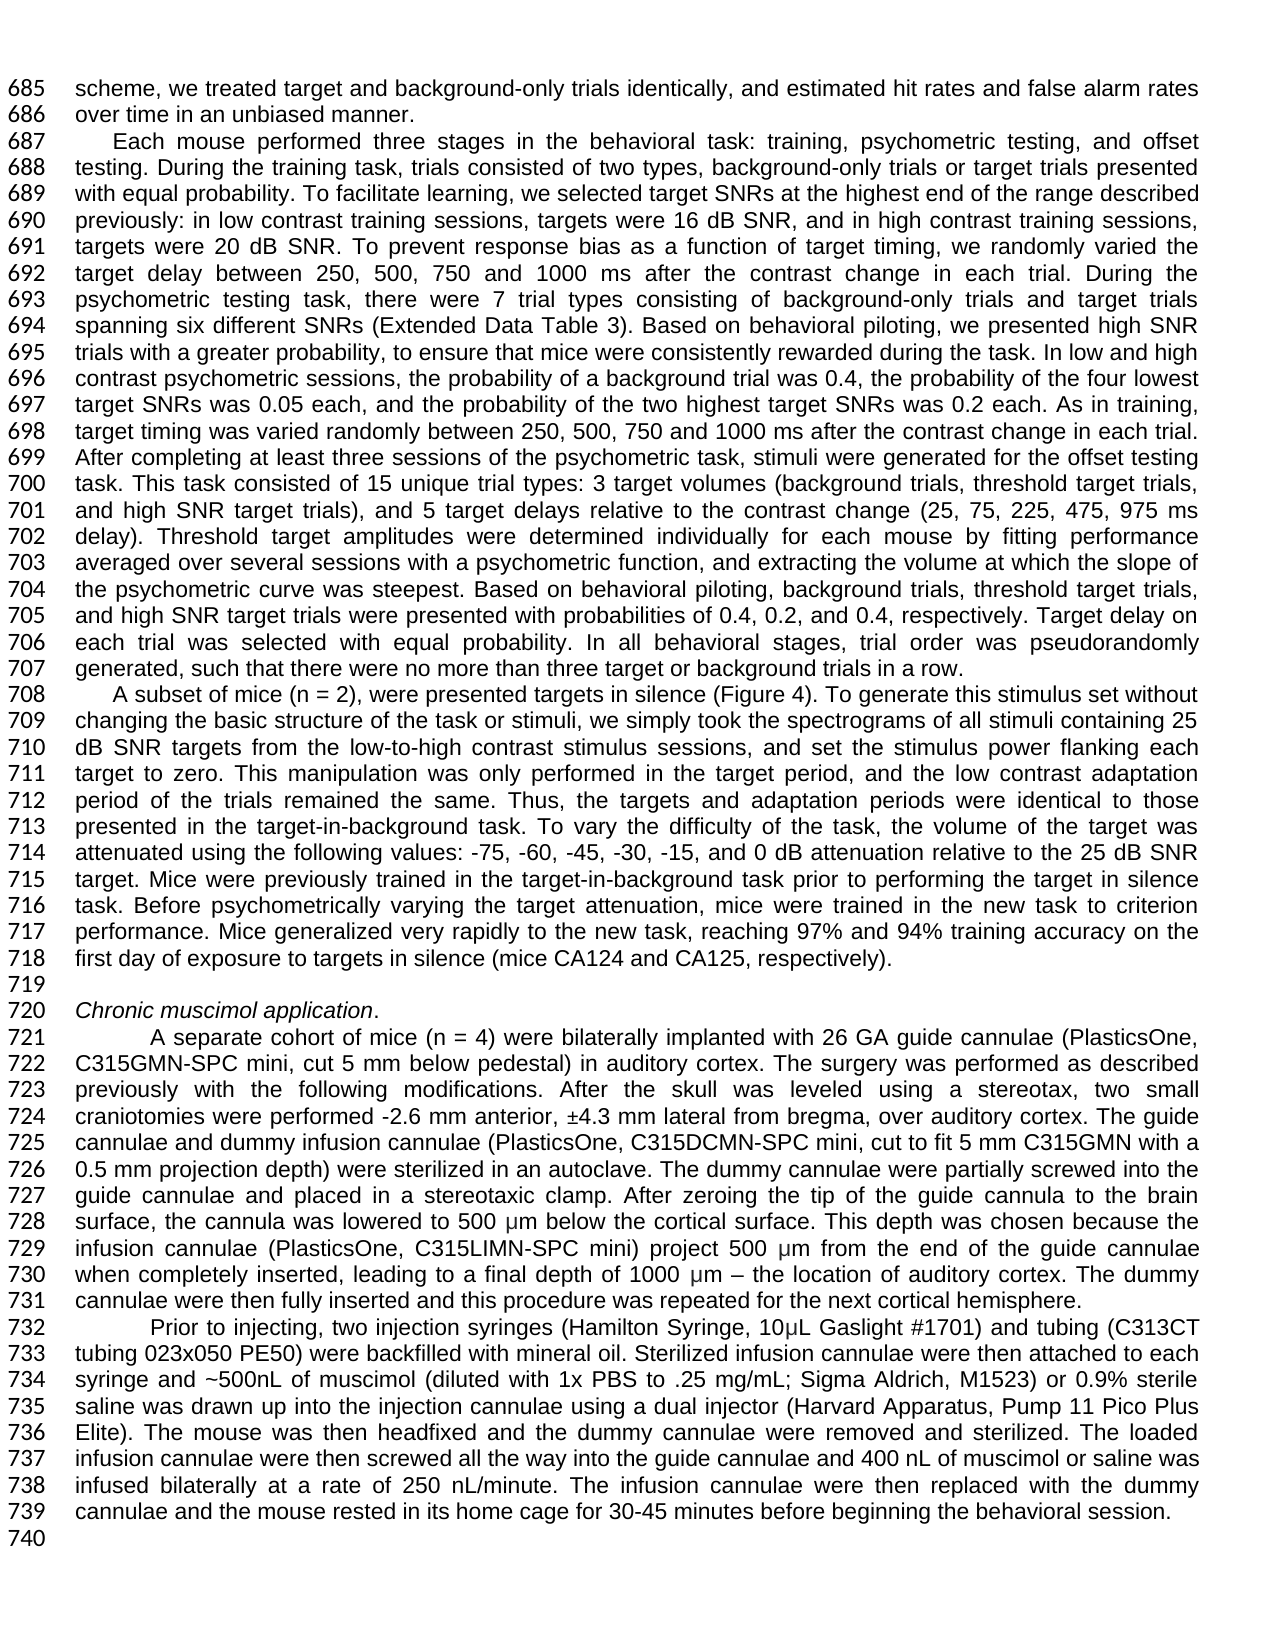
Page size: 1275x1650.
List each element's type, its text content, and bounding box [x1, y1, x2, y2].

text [75, 75, 1200, 128]
text Prior to injecting, two injection syringes (Hamilton Syringe, 10μL Gaslight #1701) and tubing (C313CT tubing 023x050 PE50) were backfilled with mineral oil. Sterilized infusion cannulae were then attached to each syringe and ~500nL of muscimol (diluted with 1x PBS to .25 mg/mL; Sigma Aldrich, M1523) or 0.9% sterile saline was drawn up into the injection cannulae using a dual injector (Harvard Apparatus, Pump 11 Pico Plus Elite). The mouse was then headfixed and the dummy cannulae were removed and sterilized. The loaded infusion cannulae were then screwed all the way into the guide cannulae and 400 nL of muscimol or saline was infused bilaterally at a rate of 250 nL/minute. The infusion cannulae were then replaced with the dummy cannulae and the mouse rested in its home cage for 30-45 minutes before beginning the behavioral session. [75, 1314, 1200, 1524]
text Each mouse performed three stages in the behavioral task: training, psychometric testing, and offset testing. During the training task, trials consisted of two types, background-only trials or target trials presented with equal probability. To facilitate learning, we selected target SNRs at the highest end of the range described previously: in low contrast training sessions, targets were 16 dB SNR, and in high contrast training sessions, targets were 20 dB SNR. To prevent response bias as a function of target timing, we randomly varied the target delay between 250, 500, 750 and 1000 ms after the contrast change in each trial. During the psychometric testing task, there were 7 trial types consisting of background-only trials and target trials spanning six different SNRs (Extended Data Table 3). Based on behavioral piloting, we presented high SNR trials with a greater probability, to ensure that mice were consistently rewarded during the task. In low and high contrast psychometric sessions, the probability of a background trial was 0.4, the probability of the four lowest target SNRs was 0.05 each, and the probability of the two highest target SNRs was 0.2 each. As in training, target timing was varied randomly between 250, 500, 750 and 1000 ms after the contrast change in each trial. After completing at least three sessions of the psychometric task, stimuli were generated for the offset testing task. This task consisted of 15 unique trial types: 3 target volumes (background trials, threshold target trials, and high SNR target trials), and 5 target delays relative to the contrast change (25, 75, 225, 475, 975 ms delay). Threshold target amplitudes were determined individually for each mouse by fitting performance averaged over several sessions with a psychometric function, and extracting the volume at which the slope of the psychometric curve was steepest. Based on behavioral piloting, background trials, threshold target trials, and high SNR target trials were presented with probabilities of 0.4, 0.2, and 0.4, respectively. Target delay on each trial was selected with equal probability. In all behavioral stages, trial order was pseudorandomly generated, such that there were no more than three target or background trials in a row. [75, 128, 1200, 681]
text Chronic muscimol application. [75, 997, 1200, 1024]
text A separate cohort of mice (n = 4) were bilaterally implanted with 26 GA guide cannulae (PlasticsOne, C315GMN-SPC mini, cut 5 mm below pedestal) in auditory cortex. The surgery was performed as described previously with the following modifications. After the skull was leveled using a stereotax, two small craniotomies were performed -2.6 mm anterior, ±4.3 mm lateral from bregma, over auditory cortex. The guide cannulae and dummy infusion cannulae (PlasticsOne, C315DCMN-SPC mini, cut to fit 5 mm C315GMN with a 0.5 mm projection depth) were sterilized in an autoclave. The dummy cannulae were partially screwed into the guide cannulae and placed in a stereotaxic clamp. After zeroing the tip of the guide cannula to the brain surface, the cannula was lowered to 500 μm below the cortical surface. This depth was chosen because the infusion cannulae (PlasticsOne, C315LIMN-SPC mini) project 500 μm from the end of the guide cannulae when completely inserted, leading to a final depth of 1000 μm – the location of auditory cortex. The dummy cannulae were then fully inserted and this procedure was repeated for the next cortical hemisphere. [75, 1024, 1200, 1314]
text A subset of mice (n = 2), were presented targets in silence (Figure 4). To generate this stimulus set without changing the basic structure of the task or stimuli, we simply took the spectrograms of all stimuli containing 25 dB SNR targets from the low-to-high contrast stimulus sessions, and set the stimulus power flanking each target to zero. This manipulation was only performed in the target period, and the low contrast adaptation period of the trials remained the same. Thus, the targets and adaptation periods were identical to those presented in the target-in-background task. To vary the difficulty of the task, the volume of the target was attenuated using the following values: -75, -60, -45, -30, -15, and 0 dB attenuation relative to the 25 dB SNR target. Mice were previously trained in the target-in-background task prior to performing the target in silence task. Before psychometrically varying the target attenuation, mice were trained in the new task to criterion performance. Mice generalized very rapidly to the new task, reaching 97% and 94% training accuracy on the first day of exposure to targets in silence (mice CA124 and CA125, respectively). [75, 681, 1200, 971]
